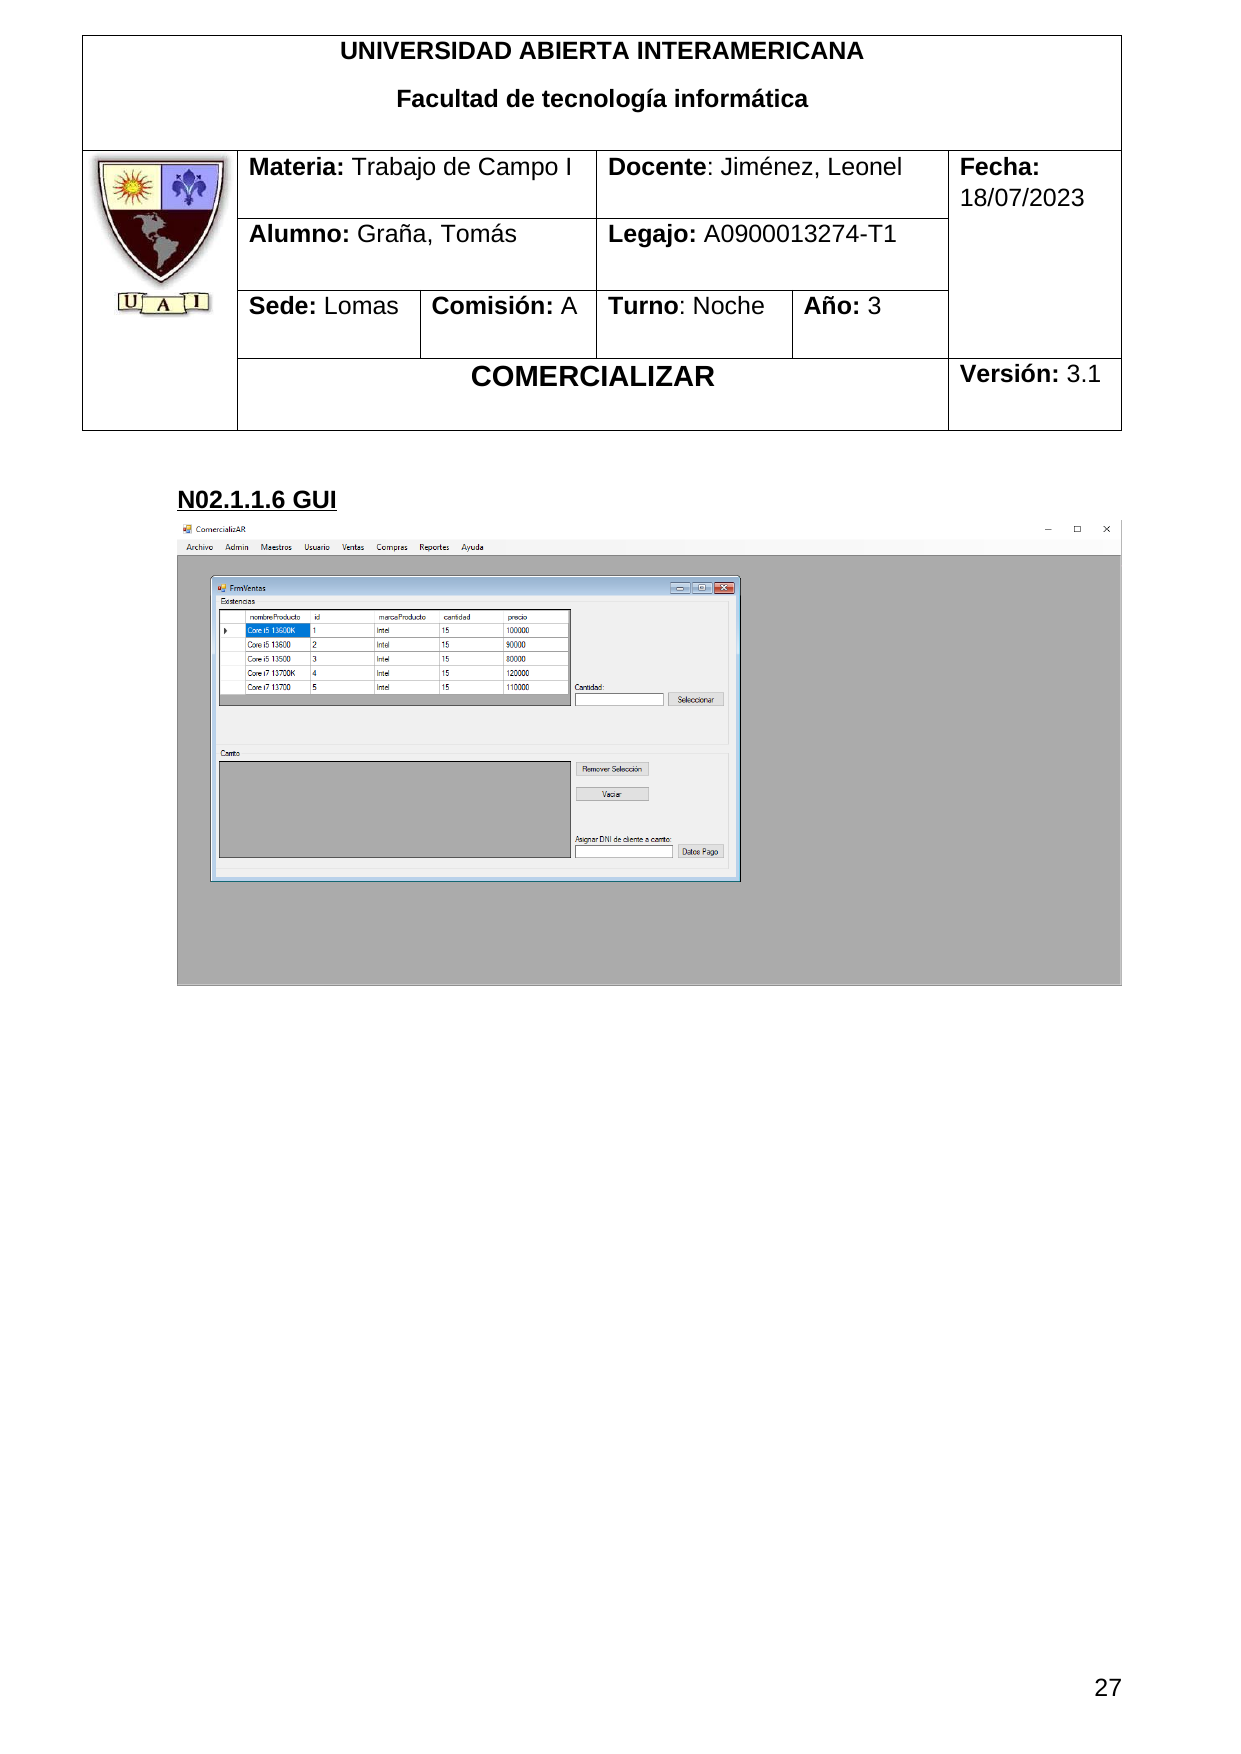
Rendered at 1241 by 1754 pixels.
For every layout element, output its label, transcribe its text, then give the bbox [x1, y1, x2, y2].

picture [87, 151, 234, 320]
subtitle N02.1.1.6 GUI [177, 485, 1122, 513]
picture [177, 520, 1122, 986]
